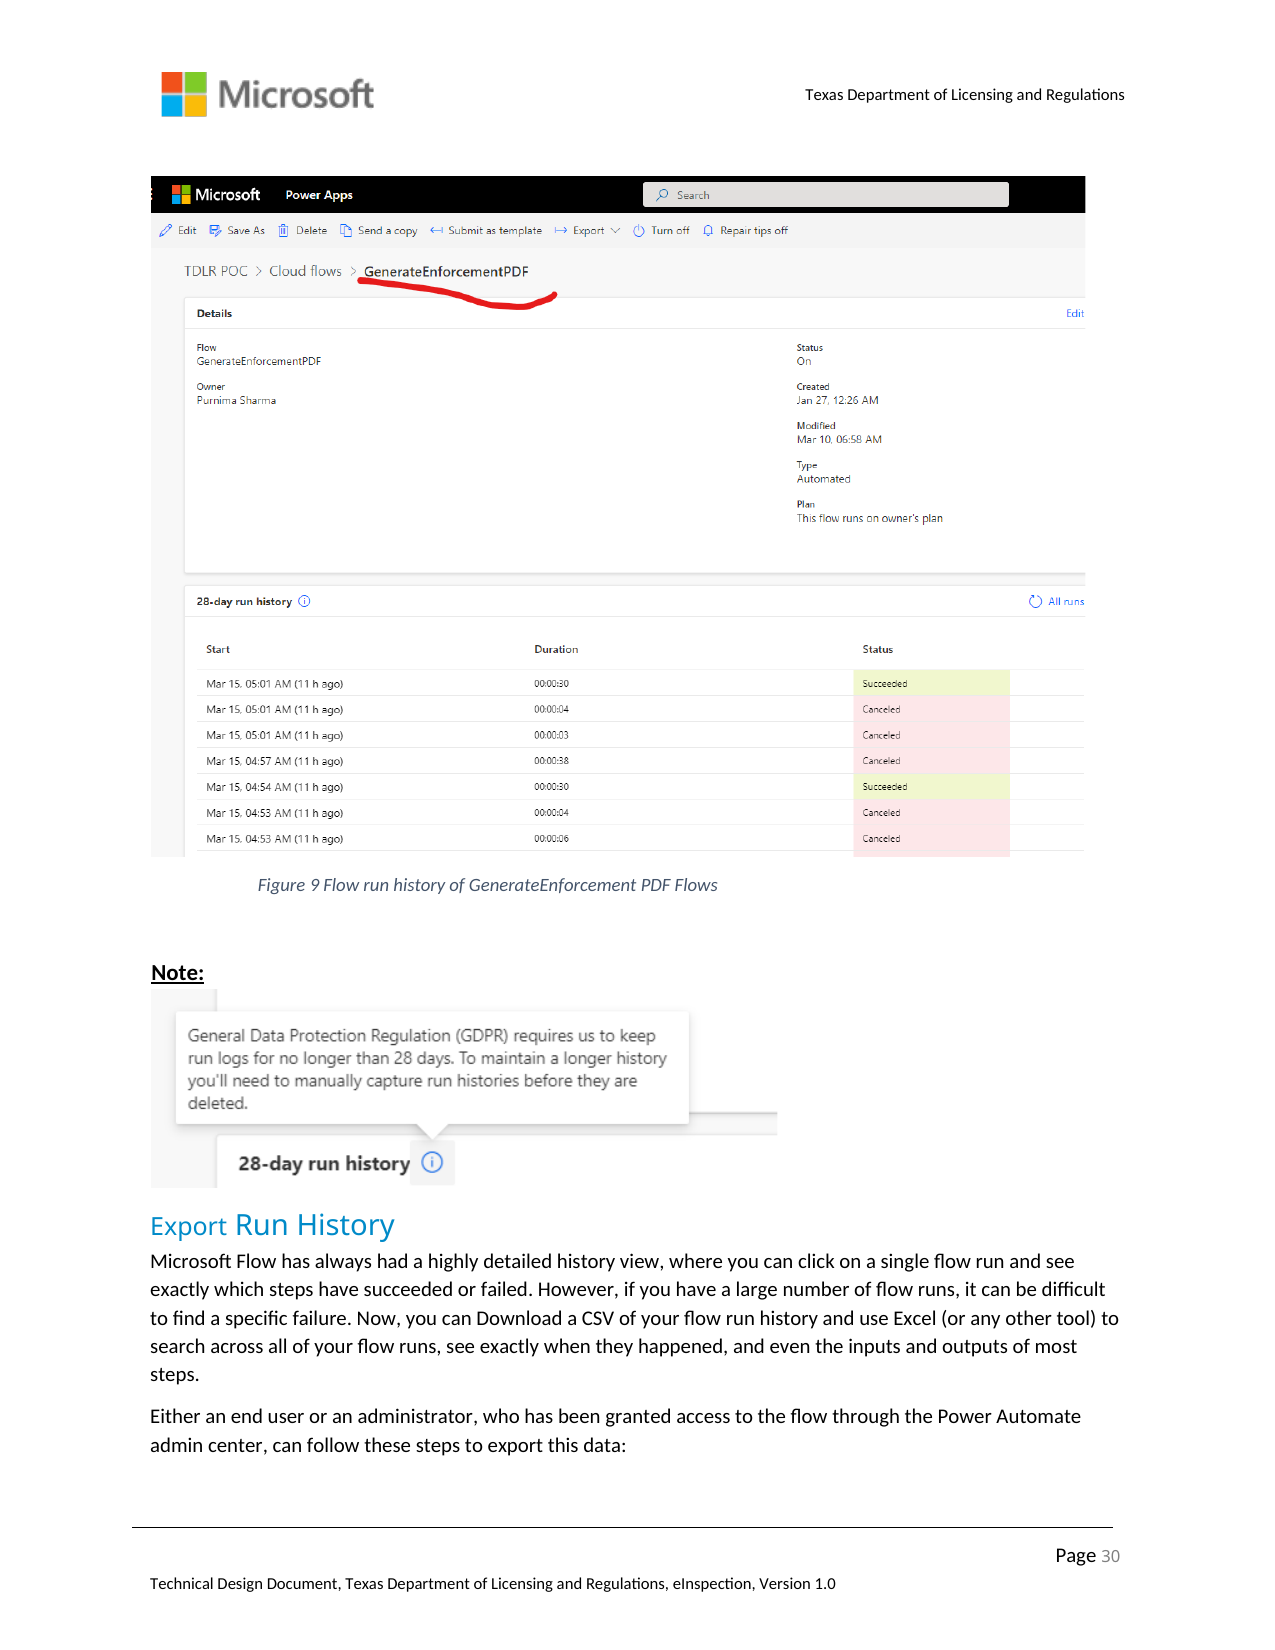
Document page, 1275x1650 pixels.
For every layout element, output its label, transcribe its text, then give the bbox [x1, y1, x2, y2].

text Microsoft Flow has always had a highly detailed history view, where you can click on a single flow run and see exactly which steps have succeeded or failed. However, if you have a large number of flow runs, it can be difficult to find a specific failure. Now, you can Download a CSV of your flow run history and use Excel (or any other tool) to search across all of your flow runs, see exactly when they happened, and even the inputs and outputs of most steps. [150, 1248, 1125, 1387]
picture [151, 176, 1086, 857]
subtitle Export Run History [150, 1204, 1125, 1244]
text Figure 9 Flow run history of GenerateEnforcement PDF Flows [258, 873, 1125, 896]
text Either an end user or an administrator, who has been granted access to the flow through the Power Automate admin center, can follow these steps to export this data: [150, 1403, 1125, 1457]
picture [151, 989, 778, 1188]
picture [161, 72, 374, 118]
